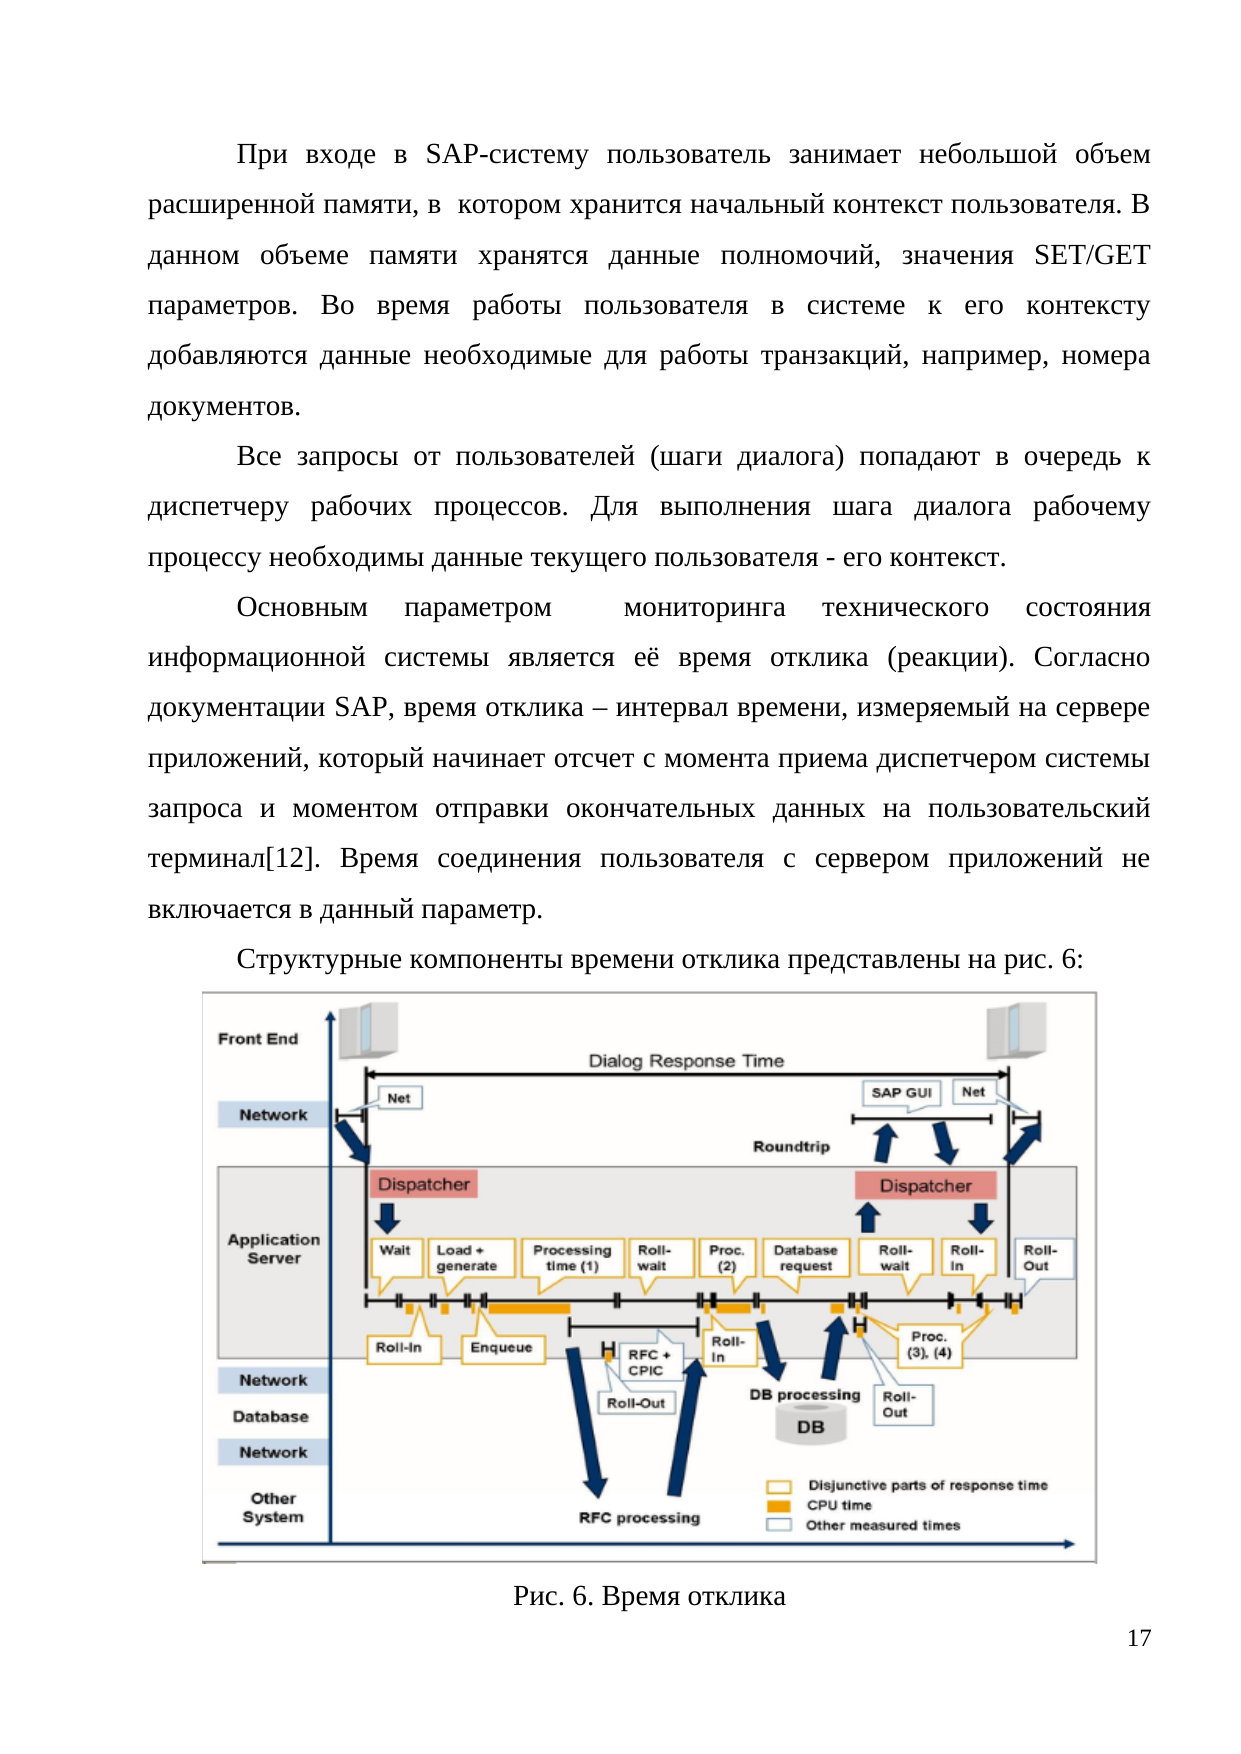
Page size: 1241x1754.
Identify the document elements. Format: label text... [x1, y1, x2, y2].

text Все запросы от пользователей (шаги диалога) попадают в очередь к диспетчеру рабочих процессов. Для выполнения шага диалога рабочему процессу необходимы данные текущего пользователя - его контекст. [148, 522, 1152, 572]
picture [202, 991, 1098, 1564]
text Основным параметром мониторинга технического состояния информационной системы является её время отклика (реакции). Согласно документации SAP, время отклика – интервал времени, измеряемый на сервере приложений, который начинает отсчет с момента приема диспетчером системы запроса и моментом отправки окончательных данных на пользовательский терминал[12]. Время соединения пользователя с сервером приложений не включается в данный параметр. [148, 589, 1152, 924]
text Все запросы от пользователей (шаги диалога) попадают в очередь к диспетчеру рабочих процессов. Для выполнения шага диалога рабочему процессу необходимы данные текущего пользователя - его контекст. [148, 438, 1152, 488]
text При входе в SAP-систему пользователь занимает небольшой объем расширенной памяти, в котором хранится начальный контекст пользователя. В данном объеме памяти хранятся данные полномочий, значения SET/GET параметров. Во время работы пользователя в системе к его контексту добавляются данные необходимые для работы транзакций, например, номера документов. [148, 136, 1152, 421]
text Структурные компоненты времени отклика представлены на рис. 6: [148, 941, 1152, 975]
text Рис. 6. Время отклика [148, 1578, 1152, 1611]
